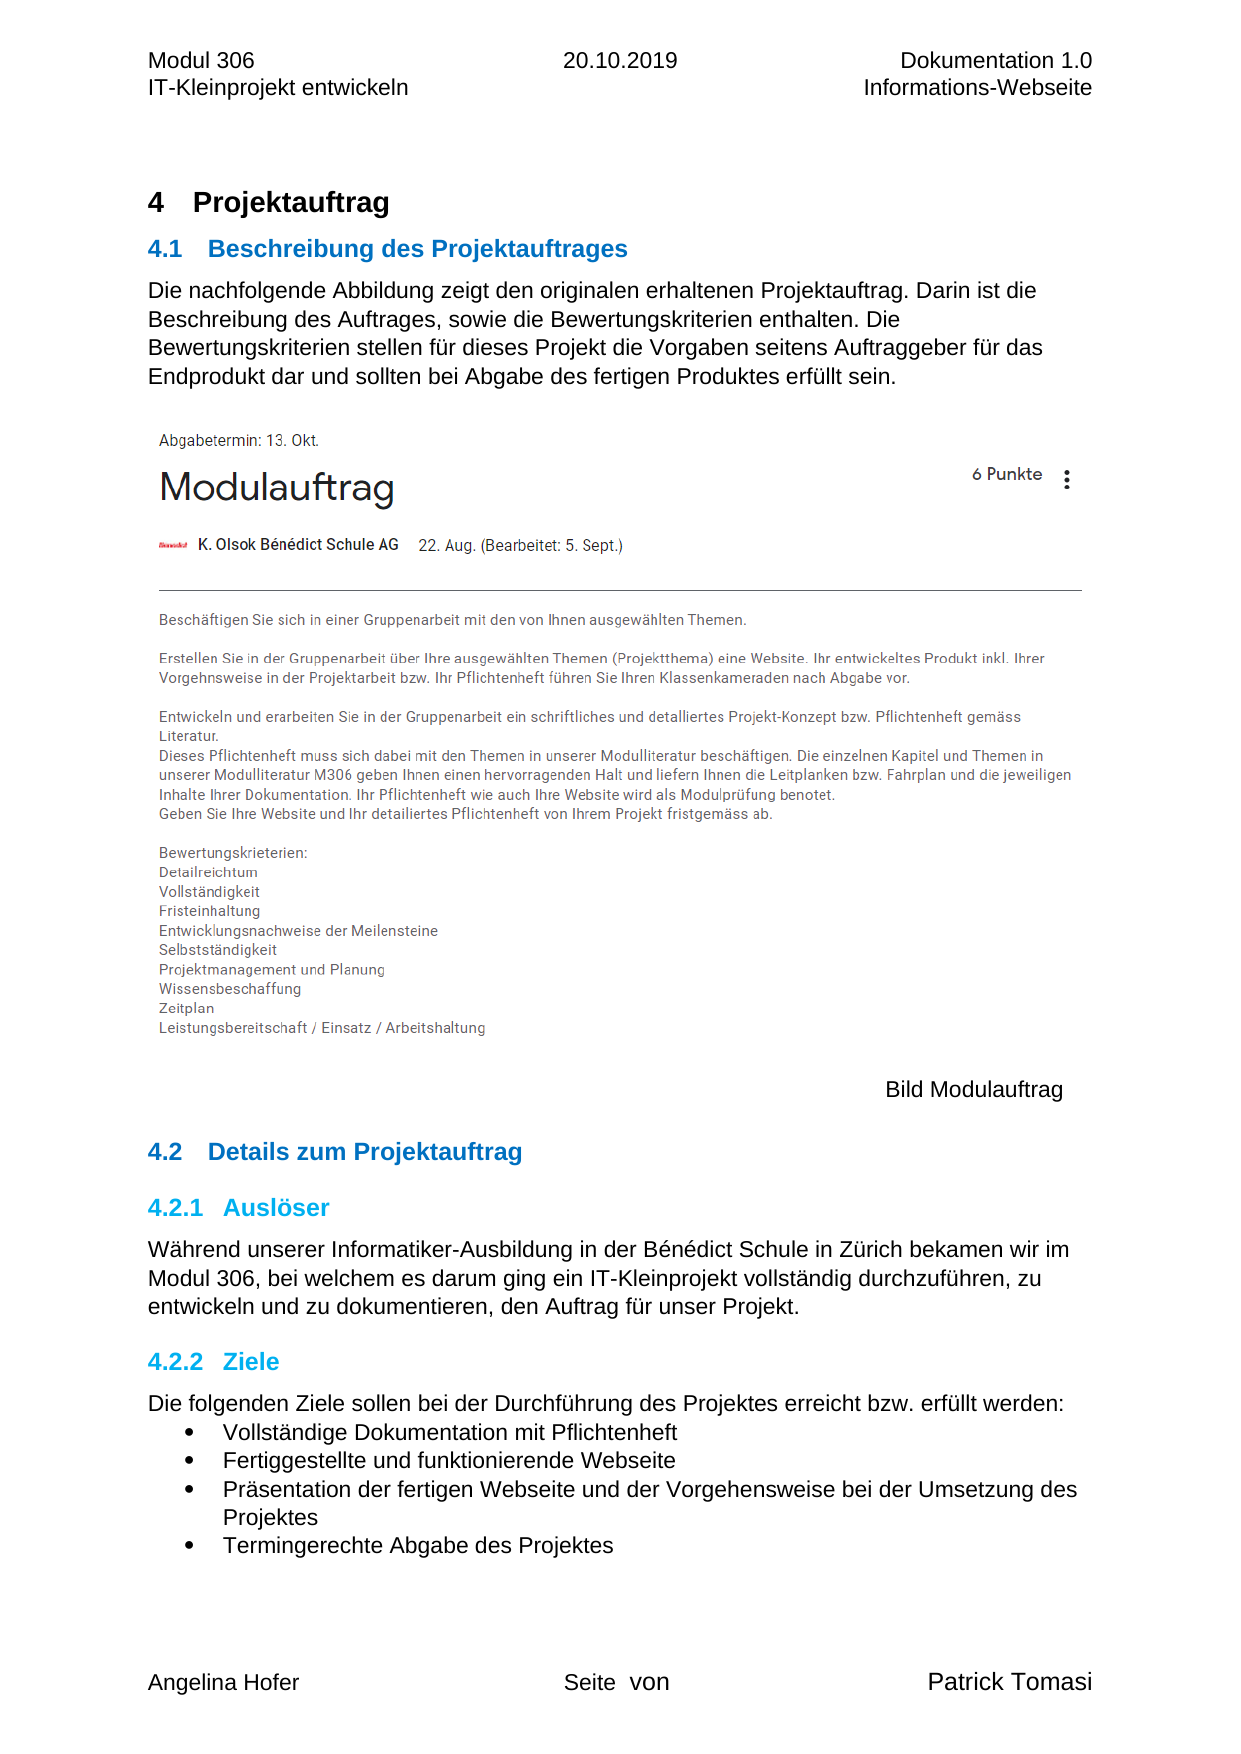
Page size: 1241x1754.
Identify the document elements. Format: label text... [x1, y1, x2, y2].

subtitle Details zum Projektauftrag [148, 1137, 1093, 1166]
list Termingerechte Abgabe des Projektes [185, 1532, 1093, 1559]
text Die nachfolgende Abbildung zeigt den originalen erhaltenen Projektauftrag. Darin ist die Beschreibung des Auftrages, sowie die Bewertungskriterien enthalten. Die Bewertungskriterien stellen für dieses Projekt die Vorgaben seitens Auftraggeber für das Endprodukt dar und sollten bei Abgabe des fertigen Produktes erfüllt sein. [148, 277, 1093, 389]
subtitle Auslöser [148, 1193, 1093, 1222]
text Die folgenden Ziele sollen bei der Durchführung des Projektes erreicht bzw. erfüllt werden: [148, 1390, 1093, 1417]
subtitle Ziele [148, 1347, 1093, 1376]
list Vollständige Dokumentation mit Pflichtenheft [185, 1419, 1093, 1445]
subtitle Projektauftrag [148, 185, 1093, 219]
list Fertiggestellte und funktionierende Webseite [185, 1447, 1093, 1473]
list Präsentation der fertigen Webseite und der Vorgehensweise bei der Umsetzung des Projektes [185, 1476, 1093, 1530]
picture [147, 419, 1092, 1044]
text Während unserer Informatiker-Ausbildung in der Bénédict Schule in Zürich bekamen wir im Modul 306, bei welchem es darum ging ein IT-Kleinprojekt vollständig durchzuführen, zu entwickeln und zu dokumentieren, den Auftrag für unser Projekt. [148, 1236, 1093, 1320]
subtitle Beschreibung des Projektauftrages [148, 234, 1093, 262]
